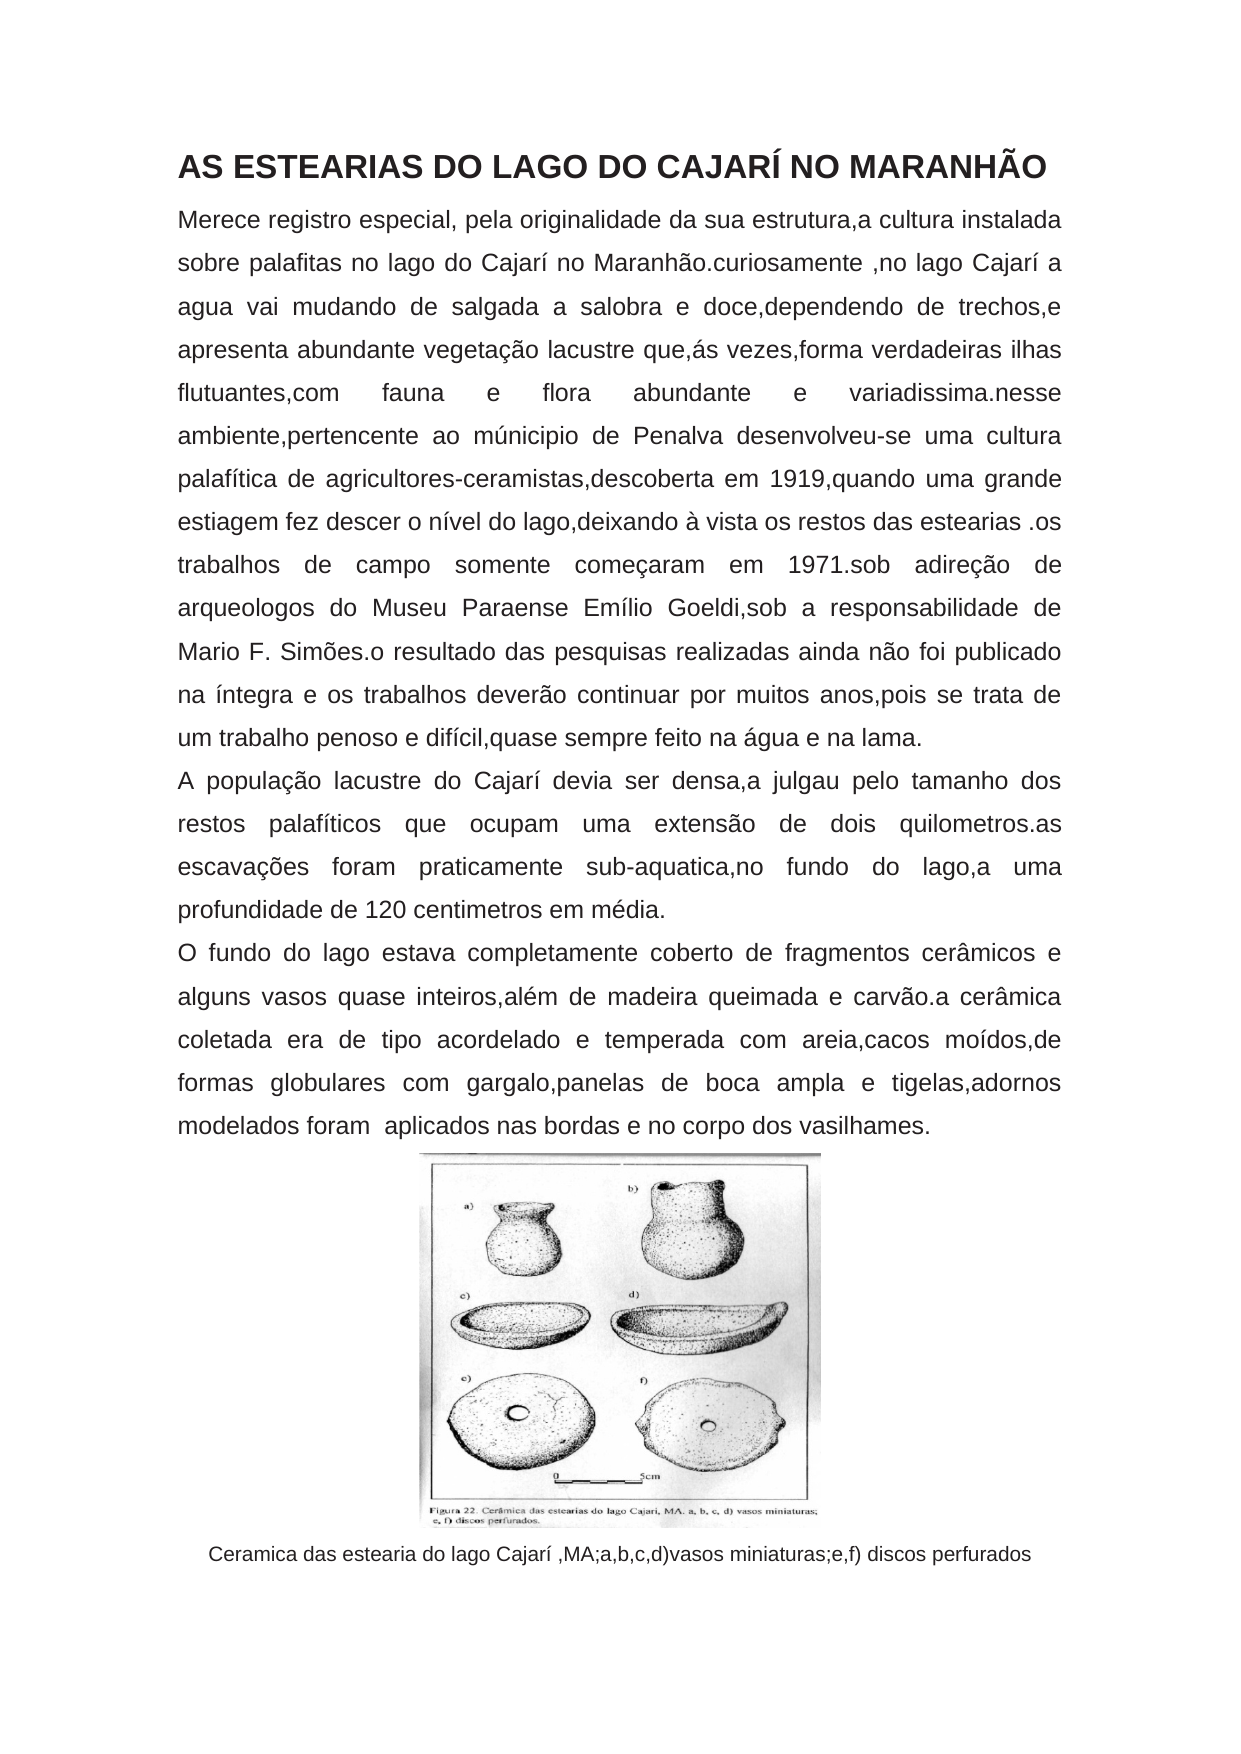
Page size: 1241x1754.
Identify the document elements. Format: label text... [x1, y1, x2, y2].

picture [419, 1153, 821, 1528]
text Ceramica das estearia do lago Cajarí ,MA;a,b,c,d)vasos miniaturas;e,f) discos perfurados [177, 1541, 1063, 1565]
text A população lacustre do Cajarí devia ser densa,a julgau pelo tamanho dos restos palafíticos que ocupam uma extensão de dois quilometros.as escavações foram praticamente sub-aquatica,no fundo do lago,a uma profundidade de 120 centimetros em média. [177, 766, 1063, 924]
text Merece registro especial, pela originalidade da sua estrutura,a cultura instalada sobre palafitas no lago do Cajarí no Maranhão.curiosamente ,no lago Cajarí a agua vai mudando de salgada a salobra e doce,dependendo de trechos,e apresenta abundante vegetação lacustre que,ás vezes,forma verdadeiras ilhas flutuantes,com fauna e flora abundante e variadissima.nesse ambiente,pertencente ao múnicipio de Penalva desenvolveu-se uma cultura palafítica de agricultores-ceramistas,descoberta em 1919,quando uma grande estiagem fez descer o nível do lago,deixando à vista os restos das estearias .os trabalhos de campo somente começaram em 1971.sob adireção de arqueologos do Museu Paraense Emílio Goeldi,sob a responsabilidade de Mario F. Simões.o resultado das pesquisas realizadas ainda não foi publicado na íntegra e os trabalhos deverão continuar por muitos anos,pois se trata de um trabalho penoso e difícil,quase sempre feito na água e na lama. [177, 205, 1063, 751]
text AS ESTEARIAS DO LAGO DO CAJARÍ NO MARANHÃO [177, 148, 1063, 186]
text O fundo do lago estava completamente coberto de fragmentos cerâmicos e alguns vasos quase inteiros,além de madeira queimada e carvão.a cerâmica coletada era de tipo acordelado e temperada com areia,cacos moídos,de formas globulares com gargalo,panelas de boca ampla e tigelas,adornos modelados foram aplicados nas bordas e no corpo dos vasilhames. [177, 938, 1063, 1139]
